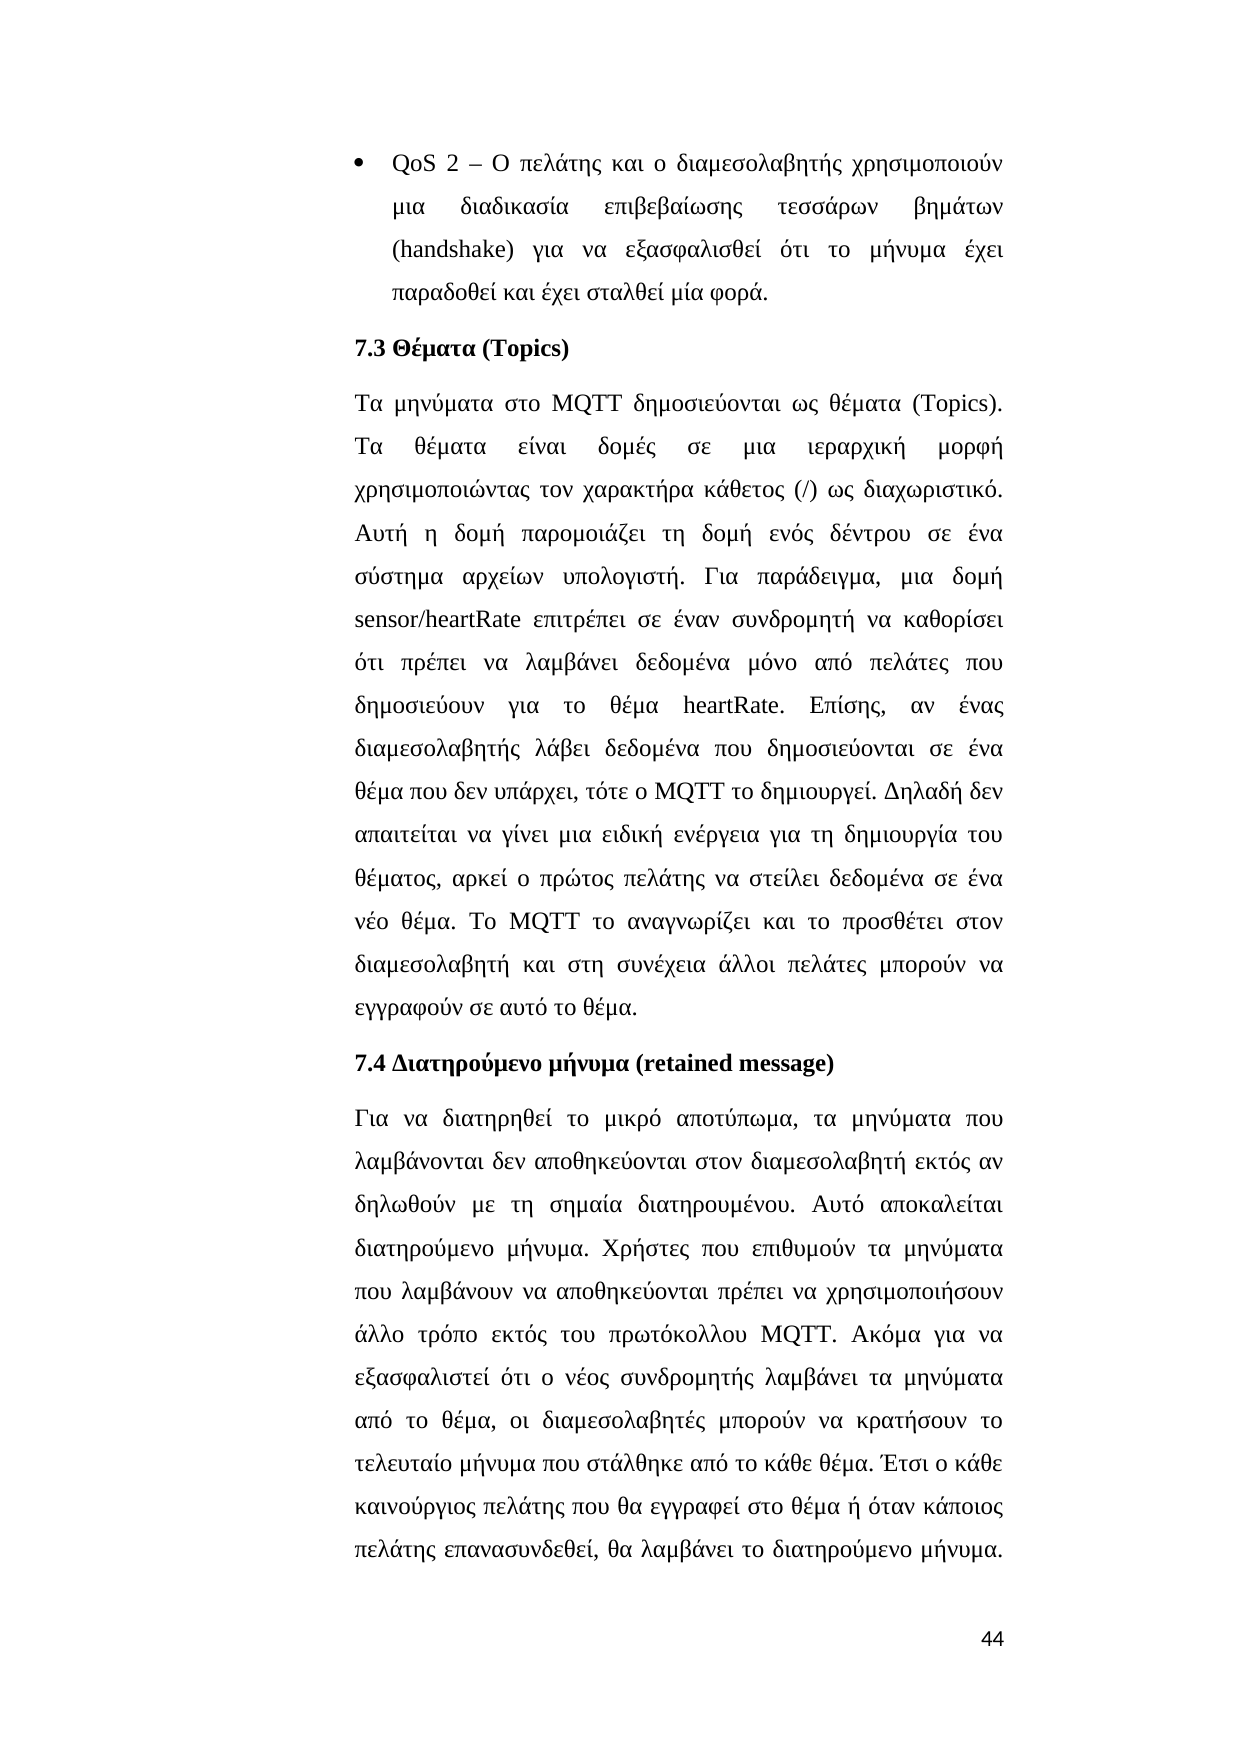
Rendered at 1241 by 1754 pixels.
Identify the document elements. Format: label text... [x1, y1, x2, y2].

subtitle Θέματα (Topics) [354, 333, 1004, 361]
list QoS 2 – Ο πελάτης και ο διαμεσολαβητής χρησιμοποιούν μια διαδικασία επιβεβαίωσης τεσσάρων βημάτων (handshake) για να εξασφαλισθεί ότι το μήνυμα έχει παραδοθεί και έχει σταλθεί μία φορά. [354, 148, 1004, 306]
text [354, 1103, 1004, 1563]
text Τα μηνύματα στο MQTT δημοσιεύονται ως θέματα (Topics). Τα θέματα είναι δομές σε μια ιεραρχική μορφή χρησιμοποιώντας τον χαρακτήρα κάθετος (/) ως διαχωριστικό. Αυτή η δομή παρομοιάζει τη δομή ενός δέντρου σε ένα σύστημα αρχείων υπολογιστή. Για παράδειγμα, μια δομή sensor/heartRate επιτρέπει σε έναν συνδρομητή να καθορίσει ότι πρέπει να λαμβάνει δεδομένα μόνο από πελάτες που δημοσιεύουν για το θέμα heartRate. Επίσης, αν ένας διαμεσολαβητής λάβει δεδομένα που δημοσιεύονται σε ένα θέμα που δεν υπάρχει, τότε ο MQTT το δημιουργεί. Δηλαδή δεν απαιτείται να γίνει μια ειδική ενέργεια για τη δημιουργία του θέματος, αρκεί ο πρώτος πελάτης να στείλει δεδομένα σε ένα νέο θέμα. Το MQTT το αναγνωρίζει και το προσθέτει στον διαμεσολαβητή και στη συνέχεια άλλοι πελάτες μπορούν να εγγραφούν σε αυτό το θέμα. [354, 388, 1004, 1021]
subtitle Διατηρούμενο μήνυμα (retained message) [354, 1048, 1004, 1076]
